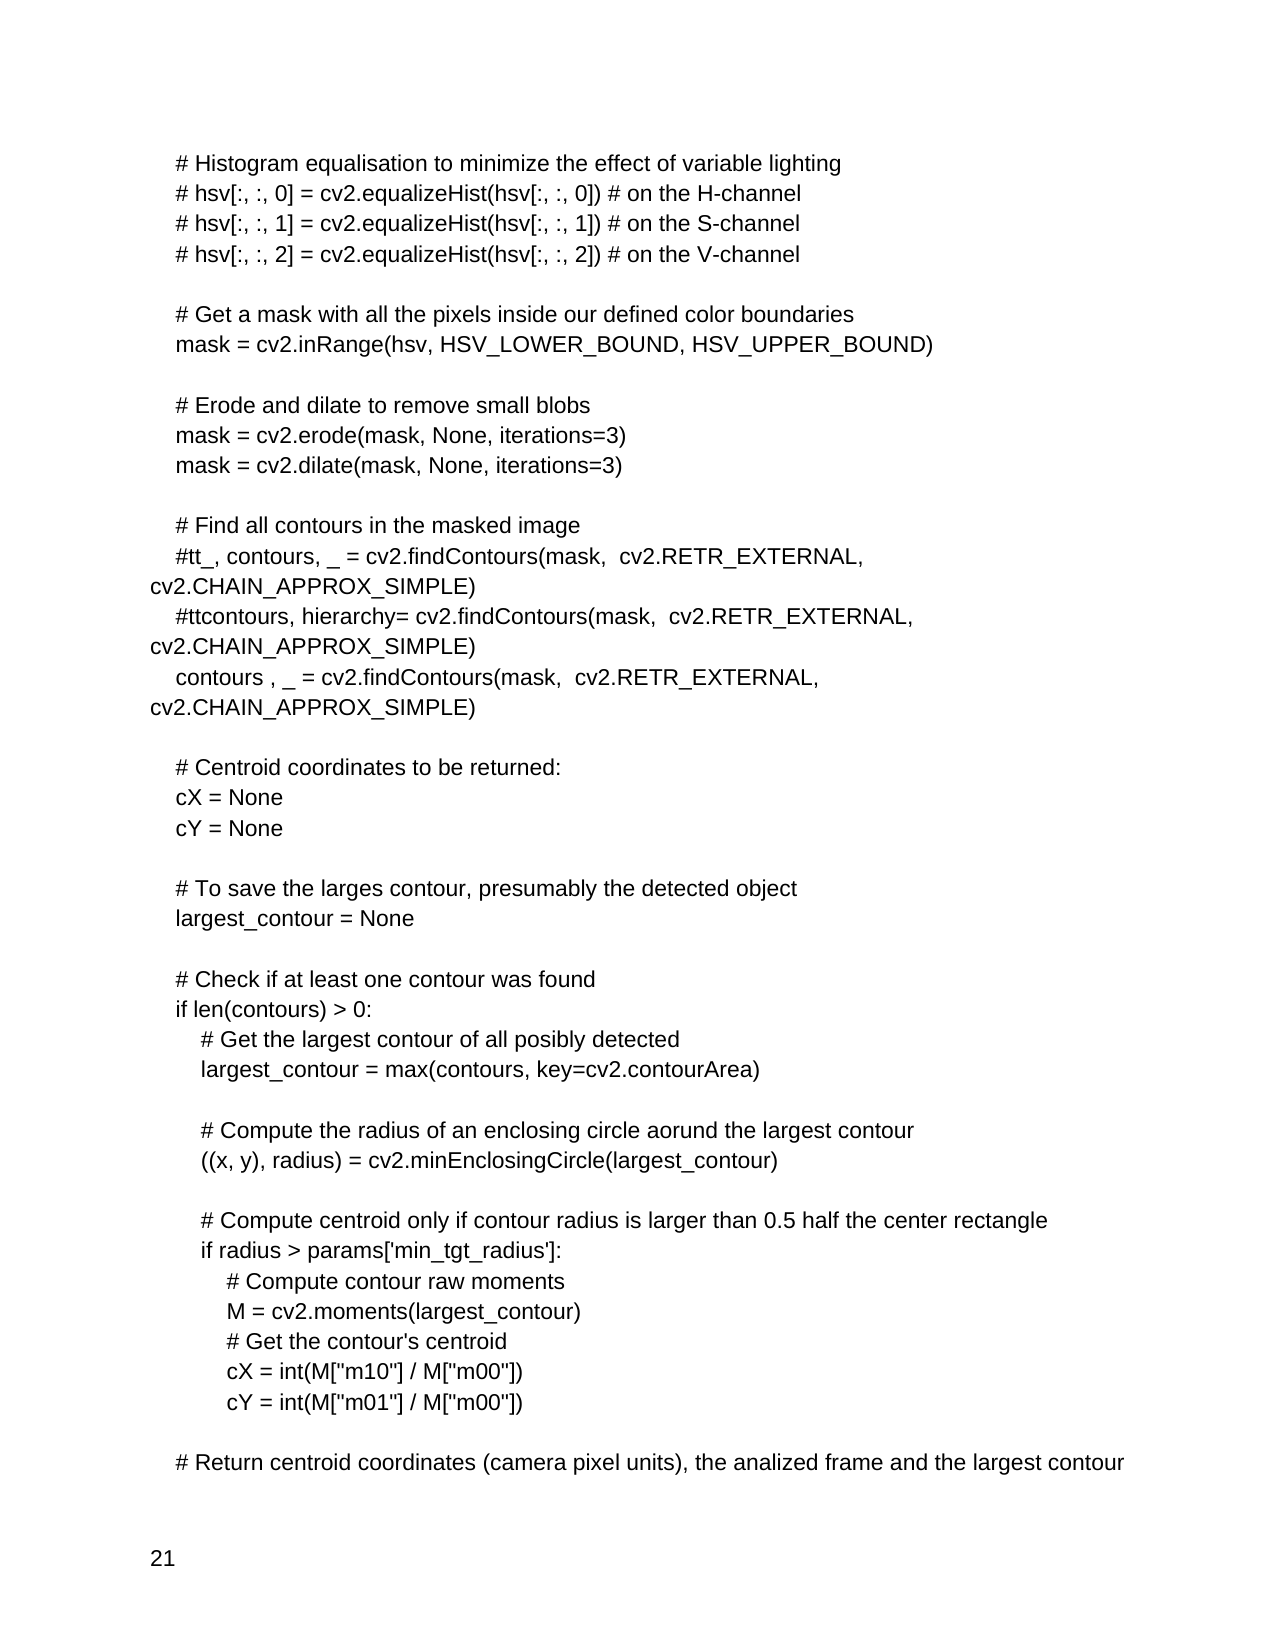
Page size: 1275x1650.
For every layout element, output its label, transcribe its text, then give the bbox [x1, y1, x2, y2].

text # hsv[:, :, 0] = cv2.equalizeHist(hsv[:, :, 0]) # on the H-channel [150, 180, 1125, 207]
text contours , _ = cv2.findContours(mask, cv2.RETR_EXTERNAL, cv2.CHAIN_APPROX_SIMPLE) [150, 663, 1125, 720]
text # Get a mask with all the pixels inside our defined color boundaries [150, 301, 1125, 327]
text # Compute centroid only if contour radius is larger than 0.5 half the center rectangle [150, 1207, 1125, 1234]
text # Find all contours in the masked image [150, 512, 1125, 539]
text cX = int(M["m10"] / M["m00"]) [150, 1358, 1125, 1385]
text # Return centroid coordinates (camera pixel units), the analized frame and the largest contour [150, 1449, 1125, 1475]
text #ttcontours, hierarchy= cv2.findContours(mask, cv2.RETR_EXTERNAL, cv2.CHAIN_APPROX_SIMPLE) [150, 603, 1125, 660]
text # Histogram equalisation to minimize the effect of variable lighting [150, 150, 1125, 176]
text # Check if at least one contour was found [150, 966, 1125, 992]
text # Compute the radius of an enclosing circle aorund the largest contour [150, 1117, 1125, 1143]
text # Get the largest contour of all posibly detected [150, 1026, 1125, 1052]
text # To save the larges contour, presumably the detected object [150, 875, 1125, 901]
text # hsv[:, :, 1] = cv2.equalizeHist(hsv[:, :, 1]) # on the S-channel [150, 210, 1125, 237]
text # Compute contour raw moments [150, 1268, 1125, 1294]
text if radius > params['min_tgt_radius']: [150, 1237, 1125, 1264]
text mask = cv2.inRange(hsv, HSV_LOWER_BOUND, HSV_UPPER_BOUND) [150, 331, 1125, 358]
text cY = None [150, 814, 1125, 841]
text cY = int(M["m01"] / M["m00"]) [150, 1388, 1125, 1415]
text # Get the contour's centroid [150, 1328, 1125, 1354]
text largest_contour = None [150, 905, 1125, 932]
text #tt_, contours, _ = cv2.findContours(mask, cv2.RETR_EXTERNAL, cv2.CHAIN_APPROX_SIMPLE) [150, 543, 1125, 599]
text cX = None [150, 784, 1125, 811]
text mask = cv2.dilate(mask, None, iterations=3) [150, 452, 1125, 478]
text if len(contours) > 0: [150, 996, 1125, 1022]
text M = cv2.moments(largest_contour) [150, 1298, 1125, 1324]
text # hsv[:, :, 2] = cv2.equalizeHist(hsv[:, :, 2]) # on the V-channel [150, 241, 1125, 267]
text ((x, y), radius) = cv2.minEnclosingCircle(largest_contour) [150, 1147, 1125, 1173]
text # Centroid coordinates to be returned: [150, 754, 1125, 781]
text # Erode and dilate to remove small blobs [150, 392, 1125, 418]
text largest_contour = max(contours, key=cv2.contourArea) [150, 1056, 1125, 1083]
text mask = cv2.erode(mask, None, iterations=3) [150, 422, 1125, 448]
